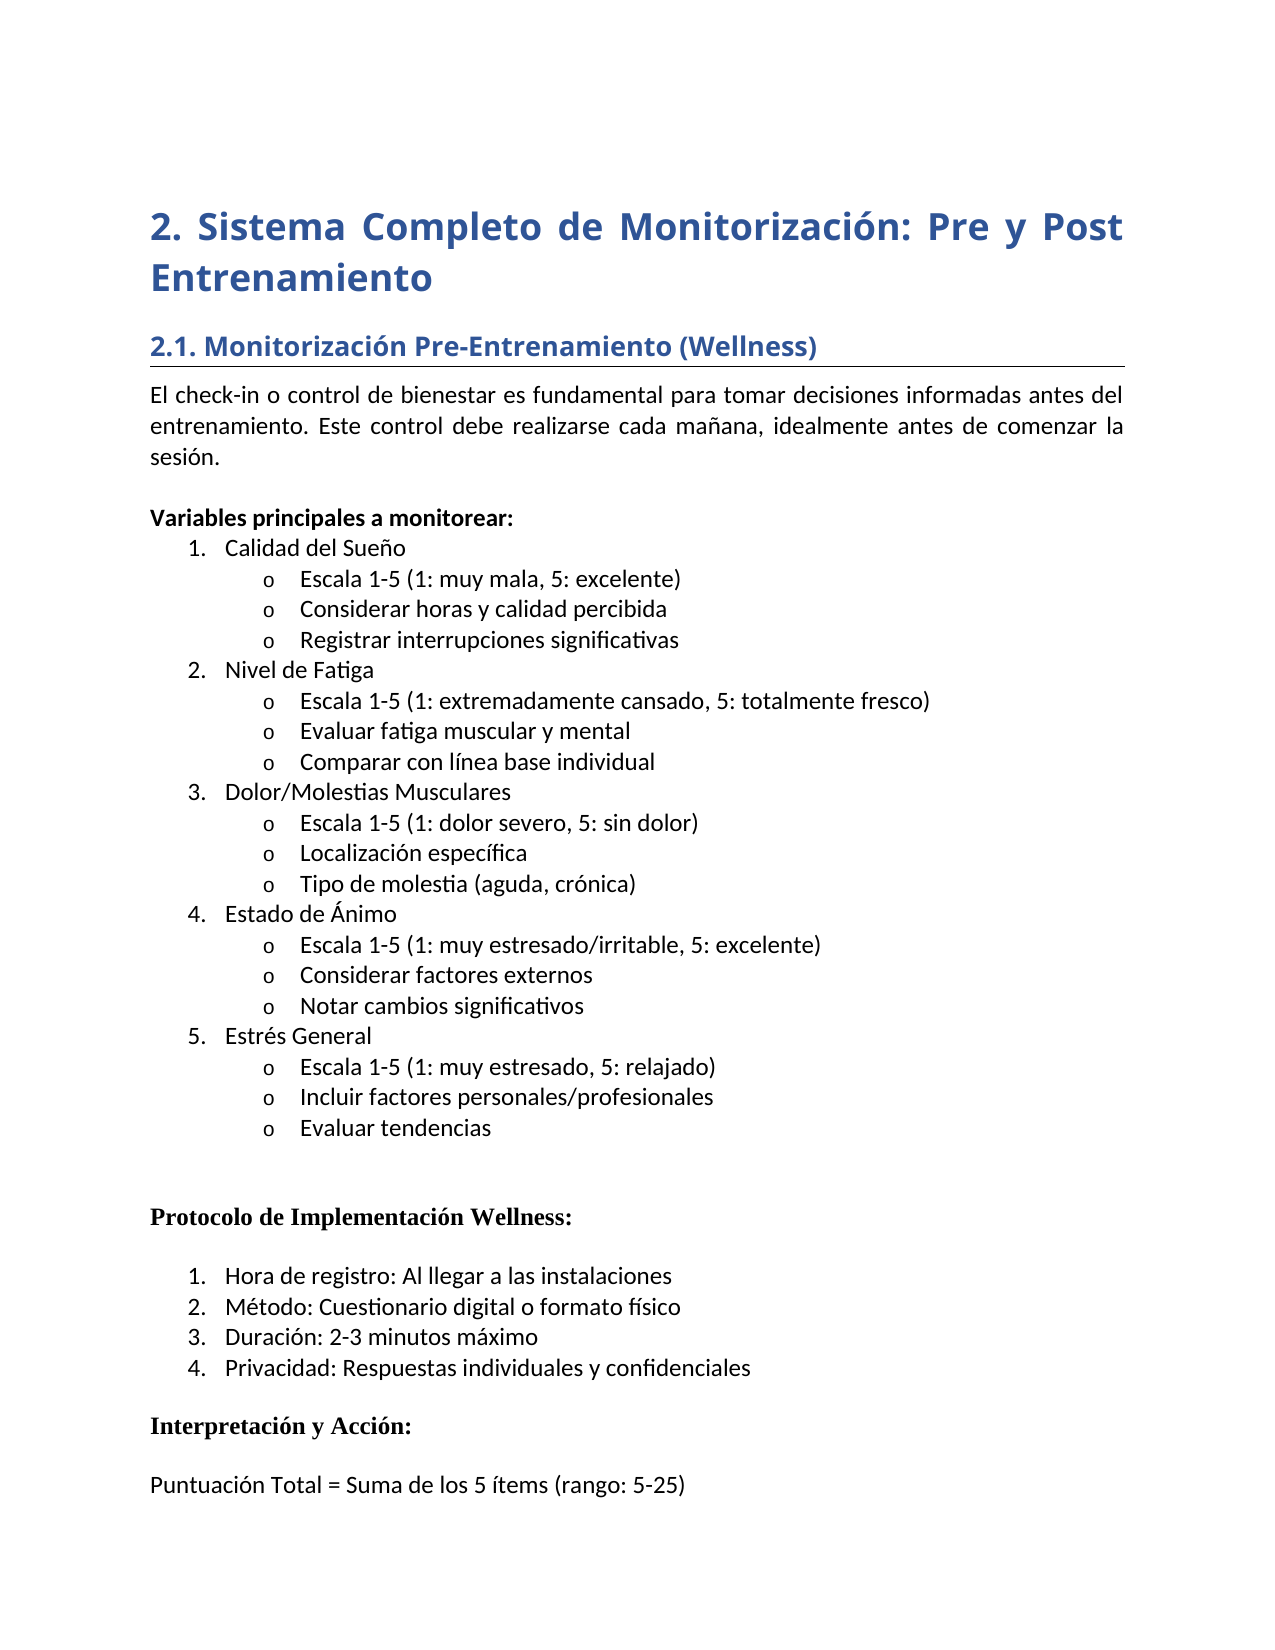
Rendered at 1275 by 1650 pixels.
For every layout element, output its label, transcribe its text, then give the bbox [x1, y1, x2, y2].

list Evaluar tendencias [262, 1112, 1125, 1143]
list Estrés General [187, 1021, 1125, 1051]
list Registrar interrupciones significativas [262, 624, 1125, 654]
list Hora de registro: Al llegar a las instalaciones [187, 1260, 1125, 1291]
list Notar cambios significativos [262, 990, 1125, 1021]
subtitle Protocolo de Implementación Wellness: [150, 1202, 1125, 1231]
list Estado de Ánimo [187, 898, 1125, 929]
list Escala 1-5 (1: dolor severo, 5: sin dolor) [262, 807, 1125, 837]
list Evaluar fatiga muscular y mental [262, 715, 1125, 746]
subtitle 2. Sistema Completo de Monitorización: Pre y Post Entrenamiento [150, 200, 1125, 302]
text El check-in o control de bienestar es fundamental para tomar decisiones informadas antes del entrenamiento. Este control debe realizarse cada mañana, idealmente antes de comenzar la sesión. [150, 379, 1125, 471]
list Escala 1-5 (1: extremadamente cansado, 5: totalmente fresco) [262, 685, 1125, 715]
list Escala 1-5 (1: muy estresado/irritable, 5: excelente) [262, 929, 1125, 959]
list Calidad del Sueño [187, 532, 1125, 563]
list Nivel de Fatiga [187, 654, 1125, 685]
list Incluir factores personales/profesionales [262, 1082, 1125, 1112]
text Puntuación Total = Suma de los 5 ítems (rango: 5-25) [150, 1469, 1125, 1500]
list Duración: 2-3 minutos máximo [187, 1321, 1125, 1352]
text Variables principales a monitorear: [150, 502, 1125, 532]
list Privacidad: Respuestas individuales y confidenciales [187, 1352, 1125, 1382]
list Localización específica [262, 837, 1125, 868]
list Considerar horas y calidad percibida [262, 593, 1125, 624]
list Escala 1-5 (1: muy mala, 5: excelente) [262, 563, 1125, 593]
list Método: Cuestionario digital o formato físico [187, 1291, 1125, 1321]
list Tipo de molestia (aguda, crónica) [262, 868, 1125, 898]
list Considerar factores externos [262, 959, 1125, 990]
list Dolor/Molestias Musculares [187, 776, 1125, 807]
list Comparar con línea base individual [262, 746, 1125, 776]
subtitle 2.1. Monitorización Pre-Entrenamiento (Wellness) [150, 327, 1125, 366]
list Escala 1-5 (1: muy estresado, 5: relajado) [262, 1051, 1125, 1082]
subtitle Interpretación y Acción: [150, 1411, 1125, 1440]
